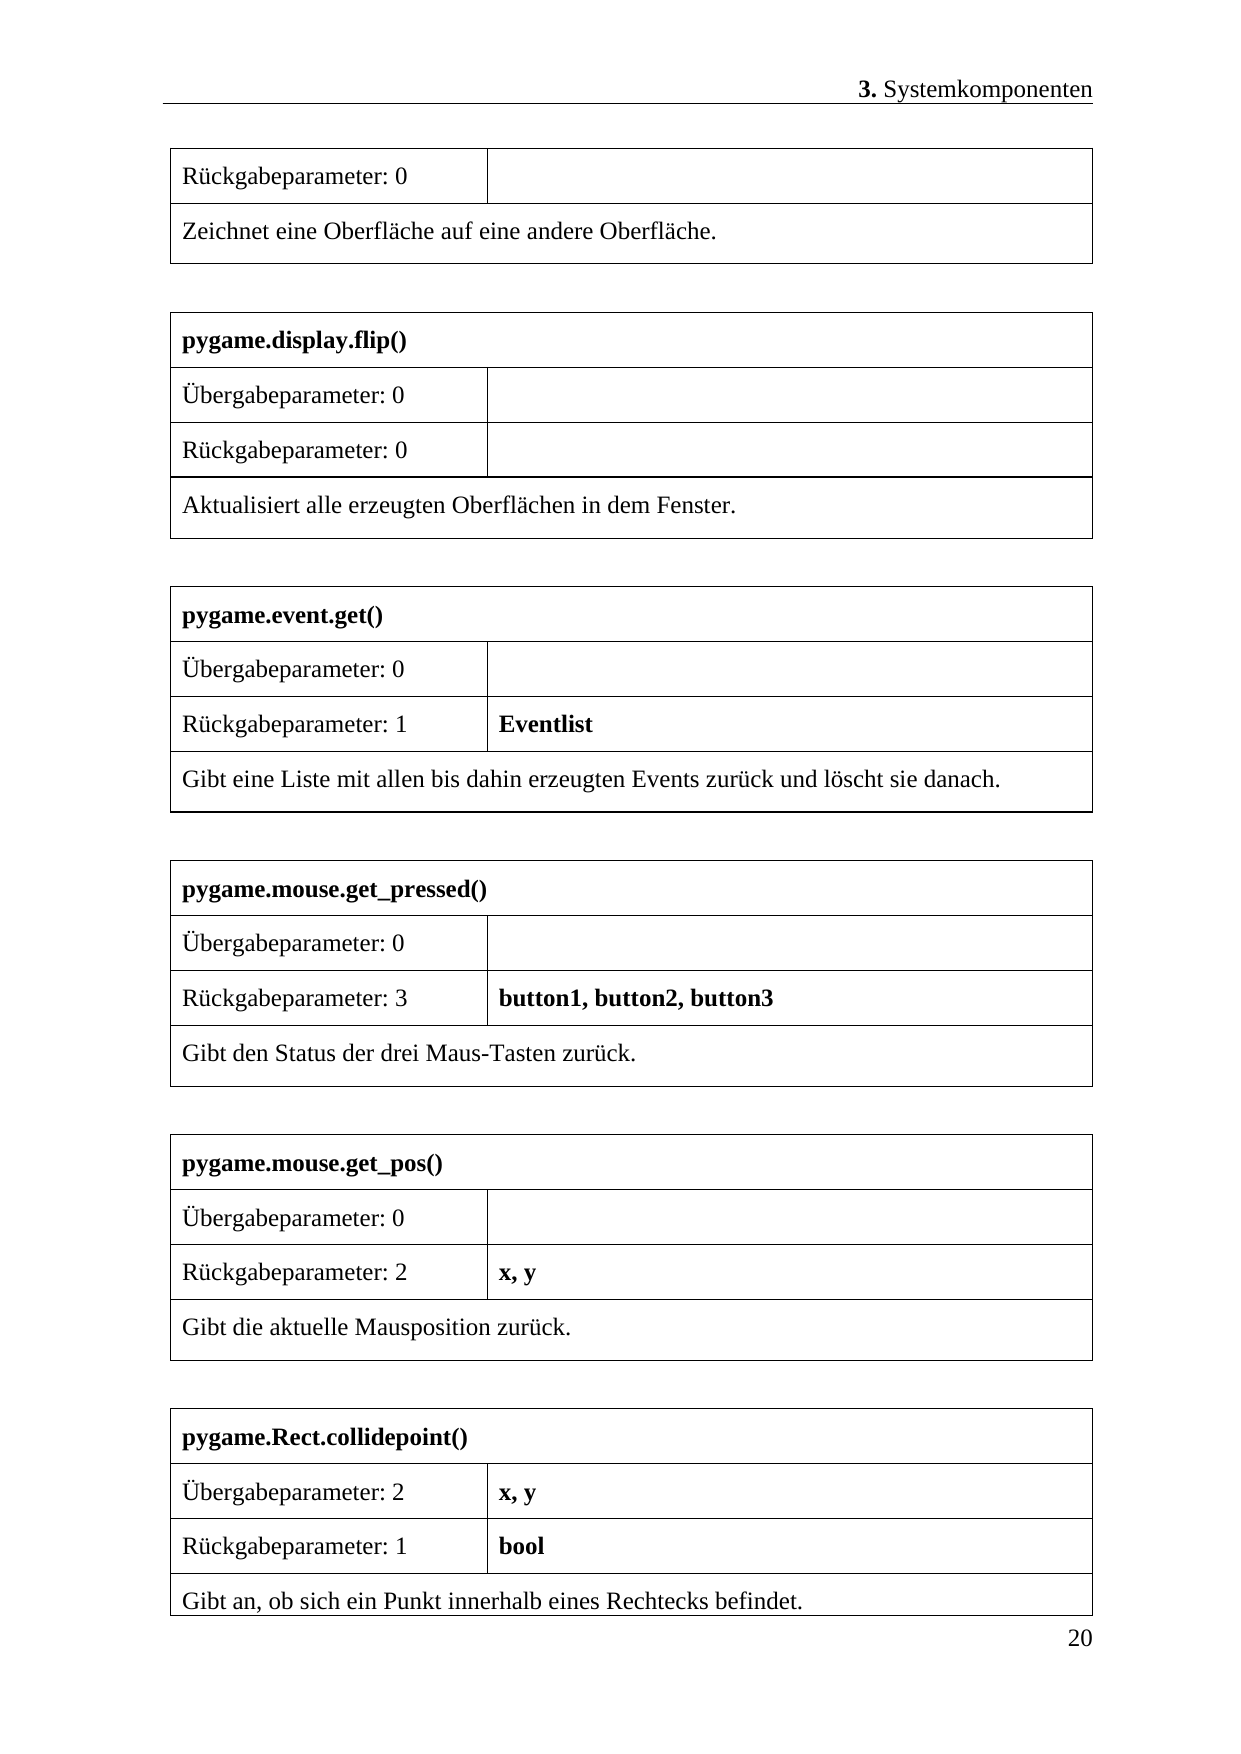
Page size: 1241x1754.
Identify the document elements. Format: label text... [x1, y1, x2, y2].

table_cell x, y [488, 1464, 1092, 1518]
table_header pygame.Rect.collidepoint() [171, 1409, 1092, 1463]
table_cell Gibt die aktuelle Mausposition zurück. [171, 1300, 1092, 1359]
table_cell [171, 1574, 1092, 1615]
table_header pygame.display.flip() [171, 313, 1092, 367]
table_cell bool [488, 1519, 1092, 1573]
table_cell Rückgabeparameter: 1 [171, 1519, 487, 1573]
table_cell [488, 1190, 1092, 1244]
table_cell Zeichnet eine Oberfläche auf eine andere Oberfläche. [171, 204, 1092, 263]
table_cell Übergabeparameter: 0 [171, 642, 487, 696]
table_header pygame.mouse.get_pressed() [171, 861, 1092, 915]
table_cell Übergabeparameter: 0 [171, 916, 487, 970]
table_cell [488, 916, 1092, 970]
table_cell Gibt den Status der drei Maus-Tasten zurück. [171, 1026, 1092, 1086]
table_cell Rückgabeparameter: 0 [171, 149, 487, 202]
table_cell Übergabeparameter: 2 [171, 1464, 487, 1518]
table_cell [488, 423, 1092, 476]
table_cell button1, button2, button3 [488, 971, 1092, 1024]
table_cell x, y [488, 1245, 1092, 1299]
table_header pygame.event.get() [171, 587, 1092, 641]
table_header pygame.mouse.get_pos() [171, 1135, 1092, 1189]
table_cell Gibt eine Liste mit allen bis dahin erzeugten Events zurück und löscht sie danach. [171, 752, 1092, 811]
table_cell Rückgabeparameter: 1 [171, 697, 487, 751]
table_cell [488, 642, 1092, 696]
table_cell [488, 368, 1092, 422]
table_cell Übergabeparameter: 0 [171, 1190, 487, 1244]
table_cell Rückgabeparameter: 0 [171, 423, 487, 476]
table_cell [488, 149, 1092, 202]
table_cell Rückgabeparameter: 3 [171, 971, 487, 1024]
table_cell Eventlist [488, 697, 1092, 751]
table_cell Rückgabeparameter: 2 [171, 1245, 487, 1299]
table_cell Übergabeparameter: 0 [171, 368, 487, 422]
table_cell Aktualisiert alle erzeugten Oberflächen in dem Fenster. [171, 478, 1092, 537]
